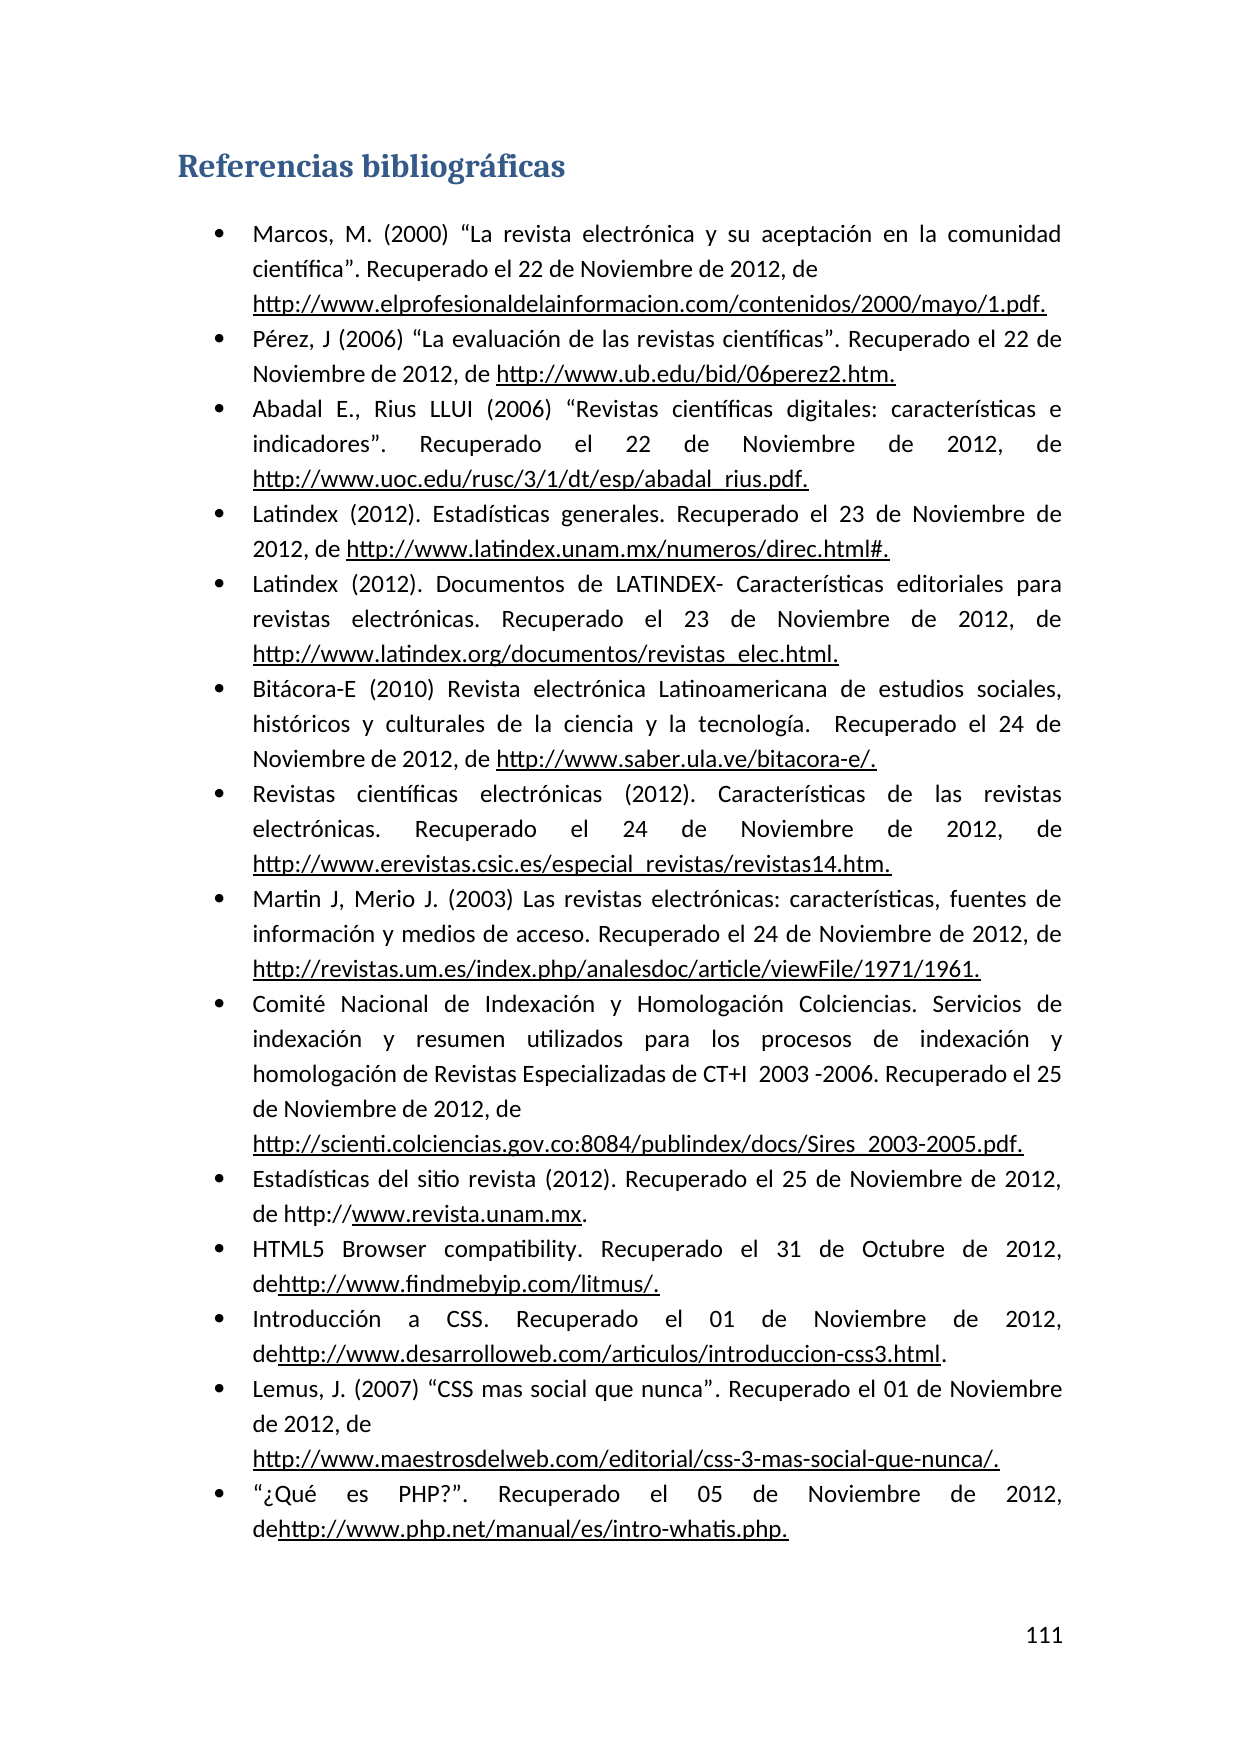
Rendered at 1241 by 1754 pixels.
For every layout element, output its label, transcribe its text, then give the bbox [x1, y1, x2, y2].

list HTML5 Browser compatibility. Recuperado el 31 de Octubre de 2012, dehttp://www.findmebyip.com/litmus/. [215, 1233, 1063, 1299]
list Comité Nacional de Indexación y Homologación Colciencias. Servicios de indexación y resumen utilizados para los procesos de indexación y homologación de Revistas Especializadas de CT+I 2003 -2006. Recuperado el 25 de Noviembre de 2012, de [215, 988, 1063, 1124]
list Bitácora-E (2010) Revista electrónica Latinoamericana de estudios sociales, históricos y culturales de la ciencia y la tecnología. Recuperado el 24 de Noviembre de 2012, de http://www.saber.ula.ve/bitacora-e/. [215, 673, 1063, 774]
list Martin J, Merio J. (2003) Las revistas electrónicas: características, fuentes de información y medios de acceso. Recuperado el 24 de Noviembre de 2012, de http://revistas.um.es/index.php/analesdoc/article/viewFile/1971/1961. [215, 883, 1063, 984]
list Latindex (2012). Documentos de LATINDEX- Características editoriales para revistas electrónicas. Recuperado el 23 de Noviembre de 2012, de http://www.latindex.org/documentos/revistas_elec.html. [215, 568, 1063, 669]
list “¿Qué es PHP?”. Recuperado el 05 de Noviembre de 2012, dehttp://www.php.net/manual/es/intro-whatis.php. [215, 1478, 1063, 1544]
list http://www.maestrosdelweb.com/editorial/css-3-mas-social-que-nunca/. [252, 1443, 1063, 1474]
list Lemus, J. (2007) “CSS mas social que nunca”. Recuperado el 01 de Noviembre de 2012, de [215, 1373, 1063, 1439]
list Abadal E., Rius LLUI (2006) “Revistas científicas digitales: características e indicadores”. Recuperado el 22 de Noviembre de 2012, de http://www.uoc.edu/rusc/3/1/dt/esp/abadal_rius.pdf. [215, 393, 1063, 494]
subtitle Referencias bibliográficas [177, 148, 1063, 186]
list Pérez, J (2006) “La evaluación de las revistas científicas”. Recuperado el 22 de Noviembre de 2012, de http://www.ub.edu/bid/06perez2.htm. [215, 323, 1063, 389]
list http://scienti.colciencias.gov.co:8084/publindex/docs/Sires_2003-2005.pdf. [252, 1128, 1063, 1159]
list Latindex (2012). Estadísticas generales. Recuperado el 23 de Noviembre de 2012, de http://www.latindex.unam.mx/numeros/direc.html#. [215, 498, 1063, 564]
list Marcos, M. (2000) “La revista electrónica y su aceptación en la comunidad científica”. Recuperado el 22 de Noviembre de 2012, de [215, 218, 1063, 284]
list Estadísticas del sitio revista (2012). Recuperado el 25 de Noviembre de 2012, de http://www.revista.unam.mx. [215, 1163, 1063, 1229]
list Introducción a CSS. Recuperado el 01 de Noviembre de 2012, dehttp://www.desarrolloweb.com/articulos/introduccion-css3.html. [215, 1303, 1063, 1369]
list Revistas científicas electrónicas (2012). Características de las revistas electrónicas. Recuperado el 24 de Noviembre de 2012, de http://www.erevistas.csic.es/especial_revistas/revistas14.htm. [215, 778, 1063, 879]
list http://www.elprofesionaldelainformacion.com/contenidos/2000/mayo/1.pdf. [252, 288, 1063, 319]
